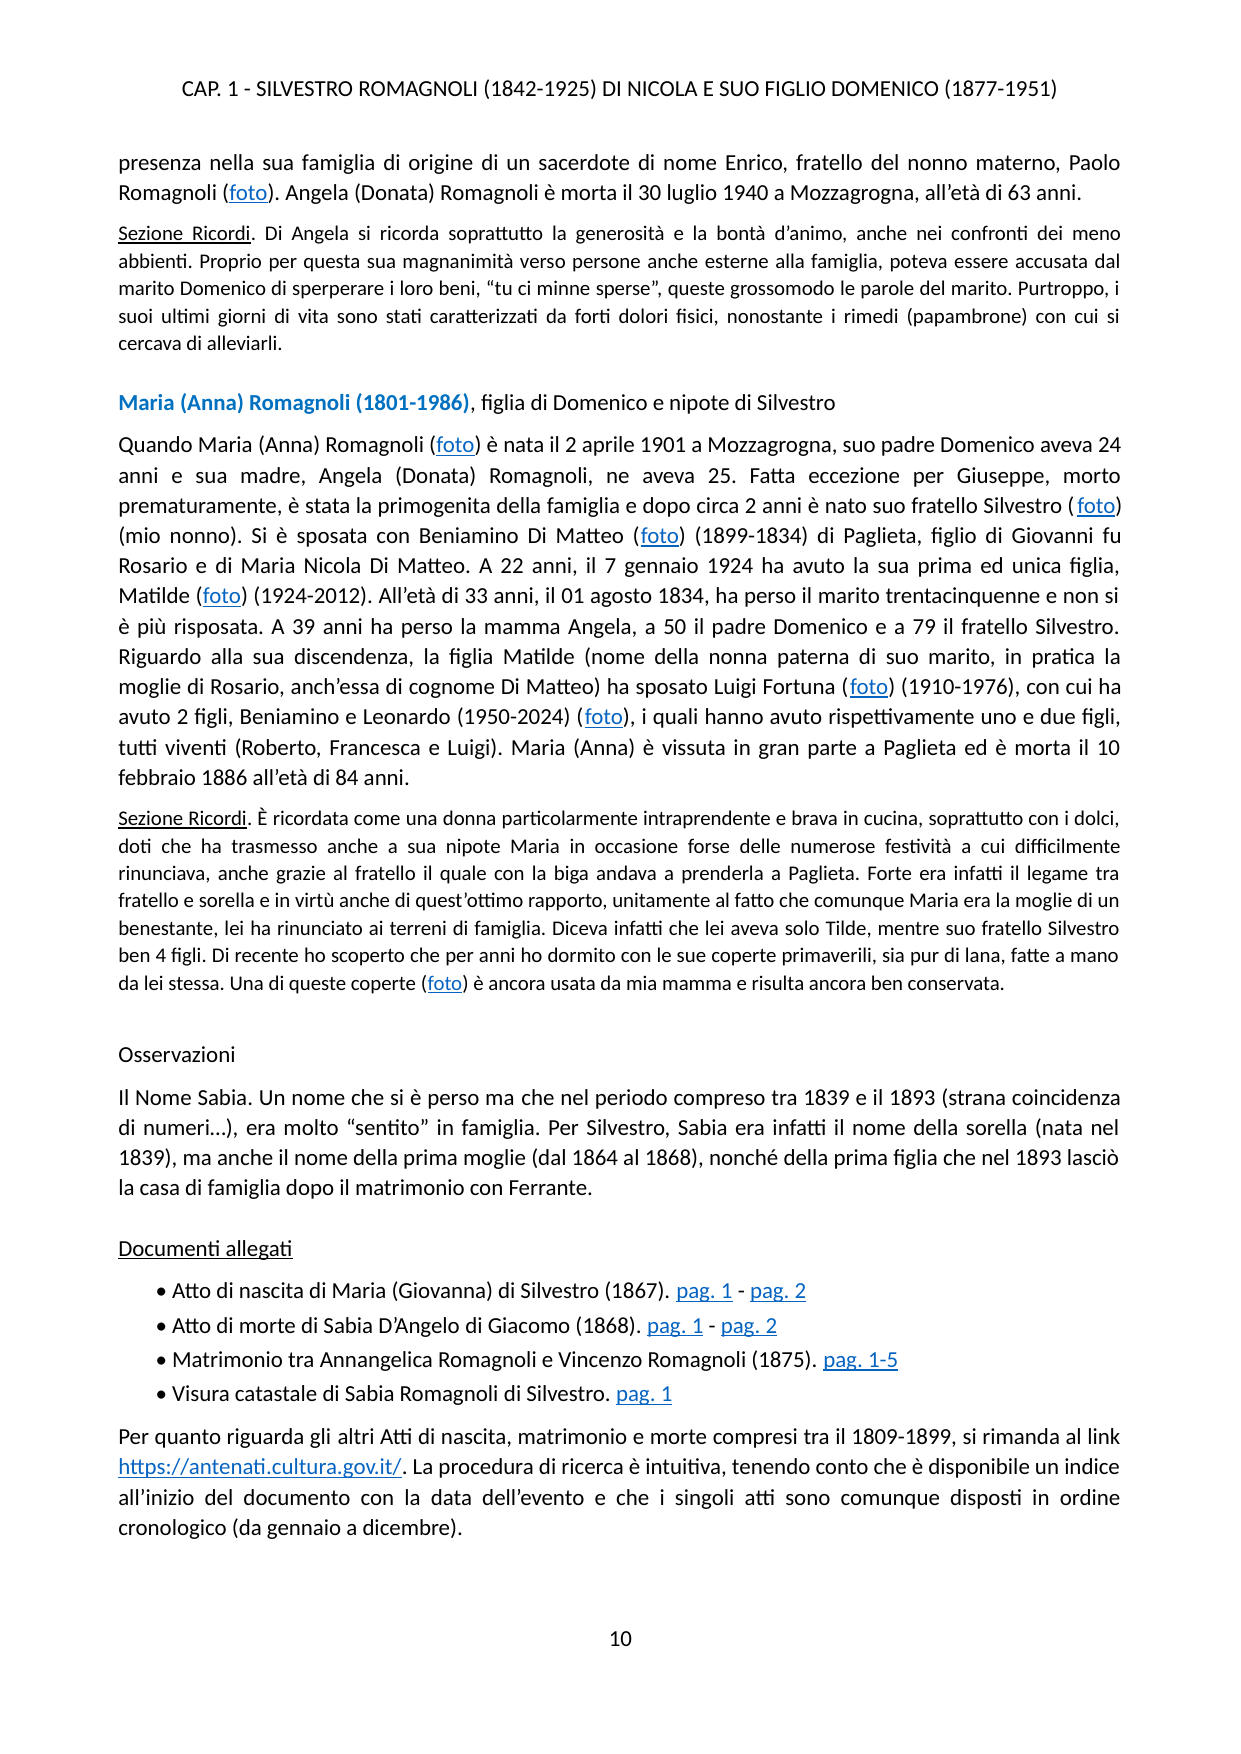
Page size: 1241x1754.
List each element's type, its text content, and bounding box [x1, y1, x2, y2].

text Per quanto riguarda gli altri Atti di nascita, matrimonio e morte compresi tra il 1809-1899, si rimanda al link https://antenati.cultura.gov.it/. La procedura di ricerca è intuitiva, tenendo conto che è disponibile un indice all’inizio del documento con la data dell’evento e che i singoli atti sono comunque disposti in ordine cronologico (da gennaio a dicembre). [118, 1422, 1122, 1541]
text • Atto di morte di Sabia D’Angelo di Giacomo (1868). pag. 1 - pag. 2 [155, 1311, 1122, 1339]
text • Matrimonio tra Annangelica Romagnoli e Vincenzo Romagnoli (1875). pag. 1-5 [155, 1345, 1122, 1373]
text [118, 148, 1122, 206]
text Maria (Anna) Romagnoli (1801-1986), figlia di Domenico e nipote di Silvestro [118, 388, 1122, 416]
text Documenti allegati [118, 1234, 1122, 1262]
text • Visura catastale di Sabia Romagnoli di Silvestro. pag. 1 [155, 1379, 1122, 1408]
text Il Nome Sabia. Un nome che si è perso ma che nel periodo compreso tra 1839 e il 1893 (strana coincidenza di numeri…), era molto “sentito” in famiglia. Per Silvestro, Sabia era infatti il nome della sorella (nata nel 1839), ma anche il nome della prima moglie (dal 1864 al 1868), nonché della prima figlia che nel 1893 lasciò la casa di famiglia dopo il matrimonio con Ferrante. [118, 1083, 1122, 1201]
text Quando Maria (Anna) Romagnoli (foto) è nata il 2 aprile 1901 a Mozzagrogna, suo padre Domenico aveva 24 anni e sua madre, Angela (Donata) Romagnoli, ne aveva 25. Fatta eccezione per Giuseppe, morto prematuramente, è stata la primogenita della famiglia e dopo circa 2 anni è nato suo fratello Silvestro (foto) (mio nonno). Si è sposata con Beniamino Di Matteo (foto) (1899-1834) di Paglieta, figlio di Giovanni fu Rosario e di Maria Nicola Di Matteo. A 22 anni, il 7 gennaio 1924 ha avuto la sua prima ed unica figlia, Matilde (foto) (1924-2012). All’età di 33 anni, il 01 agosto 1834, ha perso il marito trentacinquenne e non si è più risposata. A 39 anni ha perso la mamma Angela, a 50 il padre Domenico e a 79 il fratello Silvestro. Riguardo alla sua discendenza, la figlia Matilde (nome della nonna paterna di suo marito, in pratica la moglie di Rosario, anch’essa di cognome Di Matteo) ha sposato Luigi Fortuna (foto) (1910-1976), con cui ha avuto 2 figli, Beniamino e Leonardo (1950-2024) (foto), i quali hanno avuto rispettivamente uno e due figli, tutti viventi (Roberto, Francesca e Luigi). Maria (Anna) è vissuta in gran parte a Paglieta ed è morta il 10 febbraio 1886 all’età di 84 anni. [118, 431, 1122, 791]
text Sezione Ricordi. Di Angela si ricorda soprattutto la generosità e la bontà d’animo, anche nei confronti dei meno abbienti. Proprio per questa sua magnanimità verso persone anche esterne alla famiglia, poteva essere accusata dal marito Domenico di sperperare i loro beni, “tu ci minne sperse”, queste grossomodo le parole del marito. Purtroppo, i suoi ultimi giorni di vita sono stati caratterizzati da forti dolori fisici, nonostante i rimedi (papambrone) con cui si cercava di alleviarli. [118, 221, 1122, 356]
text Sezione Ricordi. È ricordata come una donna particolarmente intraprendente e brava in cucina, soprattutto con i dolci, doti che ha trasmesso anche a sua nipote Maria in occasione forse delle numerose festività a cui difficilmente rinunciava, anche grazie al fratello il quale con la biga andava a prenderla a Paglieta. Forte era infatti il legame tra fratello e sorella e in virtù anche di quest’ottimo rapporto, unitamente al fatto che comunque Maria era la moglie di un benestante, lei ha rinunciato ai terreni di famiglia. Diceva infatti che lei aveva solo Tilde, mentre suo fratello Silvestro ben 4 figli. Di recente ho scoperto che per anni ho dormito con le sue coperte primaverili, sia pur di lana, fatte a mano da lei stessa. Una di queste coperte (foto) è ancora usata da mia mamma e risulta ancora ben conservata. [118, 806, 1122, 995]
text • Atto di nascita di Maria (Giovanna) di Silvestro (1867). pag. 1 - pag. 2 [155, 1276, 1122, 1304]
text Osservazioni [118, 1040, 1122, 1068]
